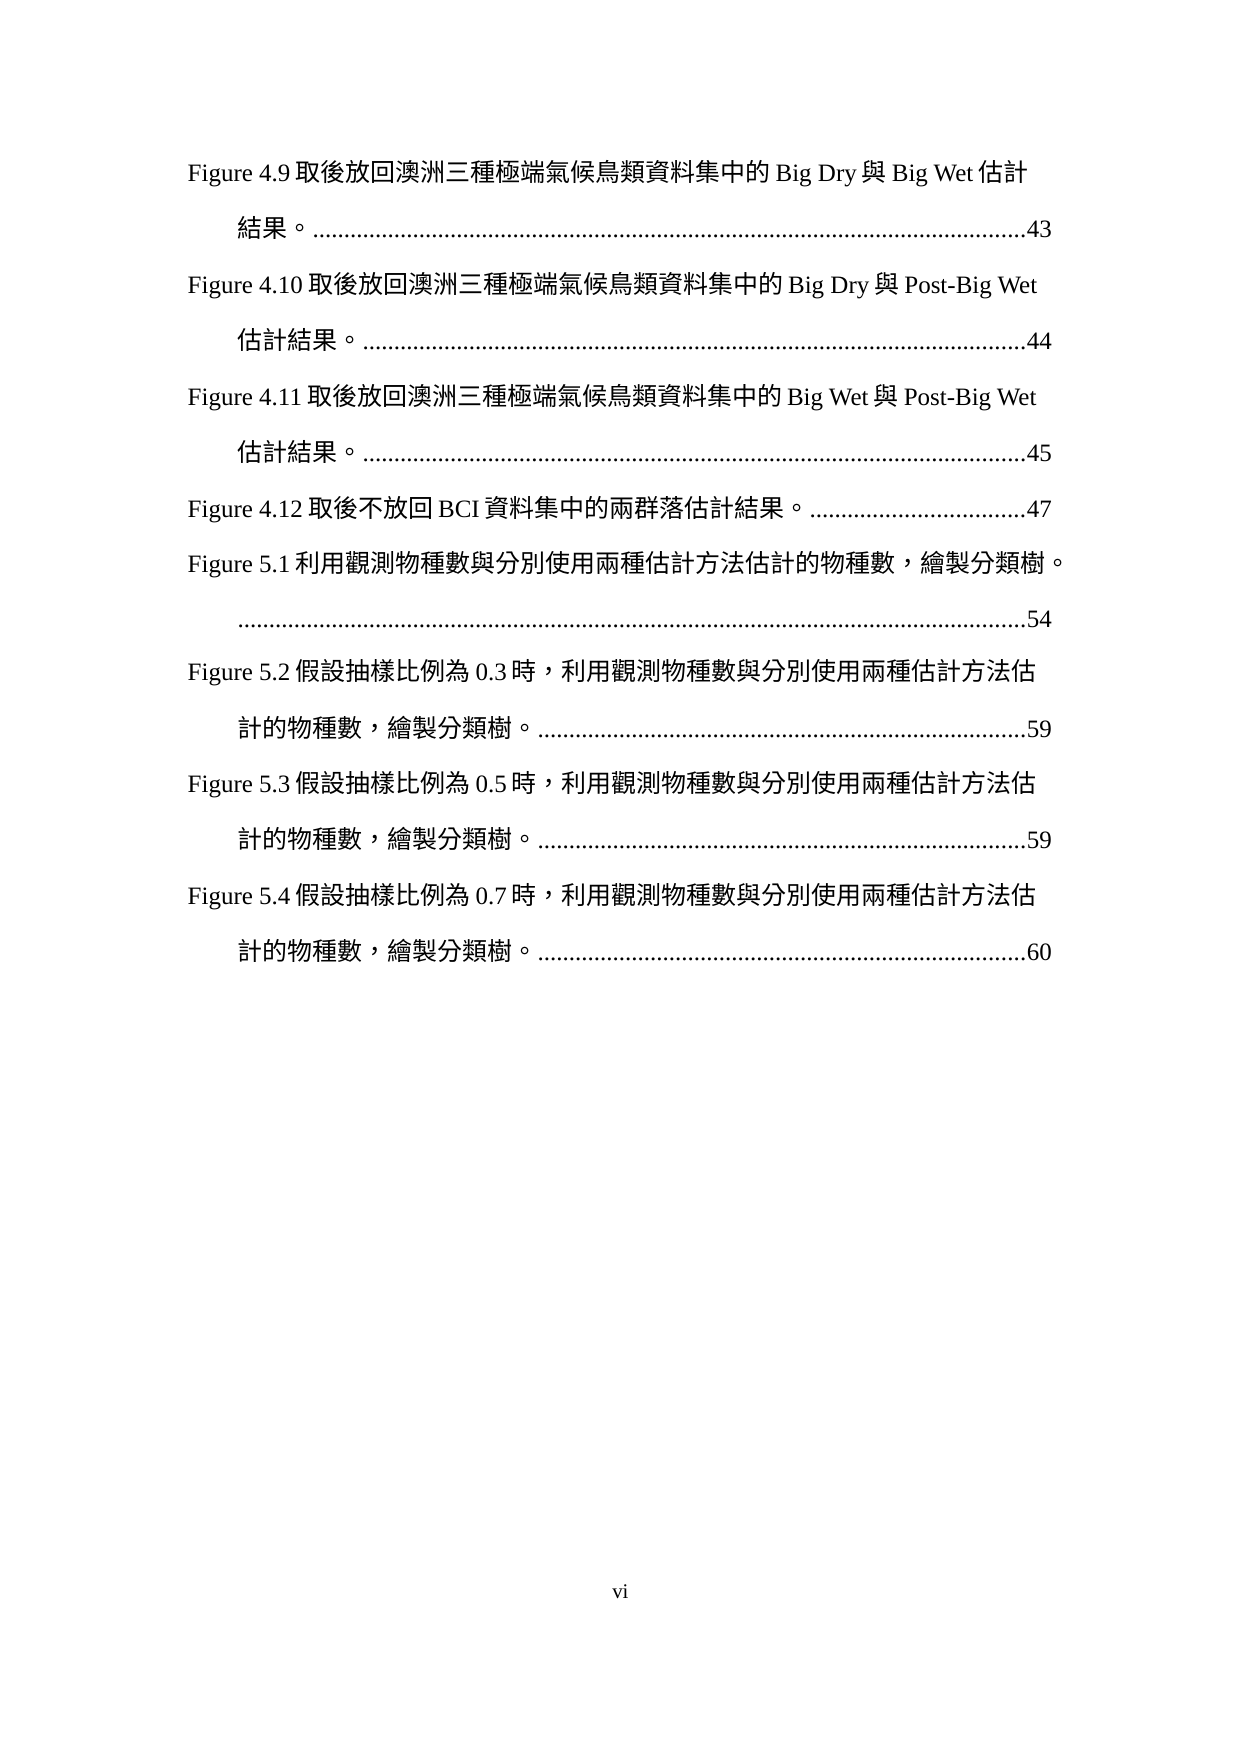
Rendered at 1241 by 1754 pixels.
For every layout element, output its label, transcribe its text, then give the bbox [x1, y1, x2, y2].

text Figure 4.9取後放回澳洲三種極端氣候鳥類資料集中的Big Dry與Big Wet估計結果。 43 [187, 152, 1053, 246]
text Figure 4.10取後放回澳洲三種極端氣候鳥類資料集中的Big Dry與Post-Big Wet估計結果。 44 [187, 264, 1053, 357]
text Figure 5.4假設抽樣比例為0.7時，利用觀測物種數與分別使用兩種估計方法估計的物種數，繪製分類樹。 60 [187, 875, 1053, 969]
text Figure 4.11取後放回澳洲三種極端氣候鳥類資料集中的Big Wet與Post-Big Wet估計結果。 45 [187, 376, 1053, 469]
text Figure 5.3假設抽樣比例為0.5時，利用觀測物種數與分別使用兩種估計方法估計的物種數，繪製分類樹。 59 [187, 763, 1053, 857]
text Figure 4.12取後不放回BCI資料集中的兩群落估計結果。 47 [187, 487, 1053, 525]
text Figure 5.1利用觀測物種數與分別使用兩種估計方法估計的物種數，繪製分類樹。 54 [187, 543, 1053, 637]
text Figure 5.2假設抽樣比例為0.3時，利用觀測物種數與分別使用兩種估計方法估計的物種數，繪製分類樹。 59 [187, 651, 1053, 745]
